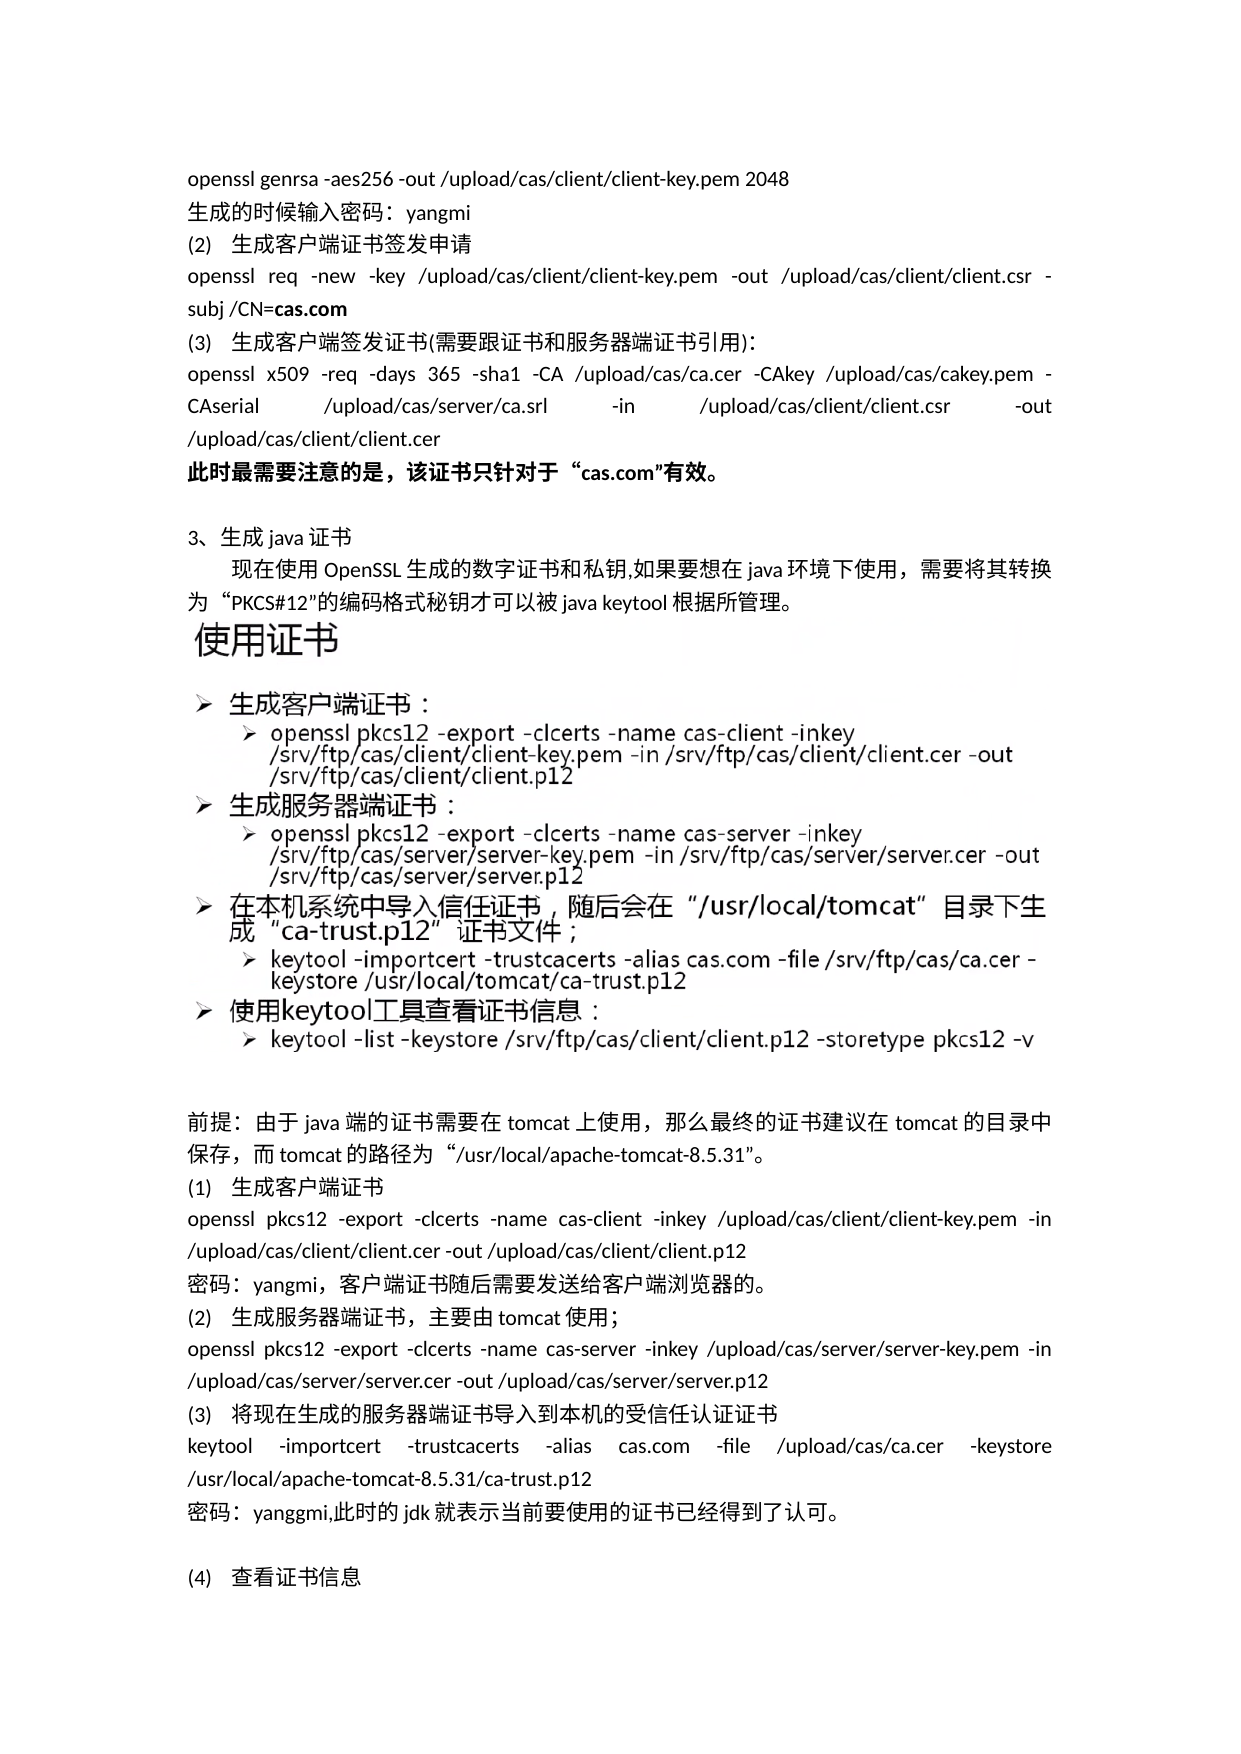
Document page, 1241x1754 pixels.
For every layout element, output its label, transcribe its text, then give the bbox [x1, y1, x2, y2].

list 此时最需要注意的是，该证书只针对于“cas.com”有效。 [187, 454, 1053, 487]
list 生成的时候输入密码：yangmi [187, 194, 1053, 227]
list 将现在生成的服务器端证书导入到本机的受信任认证证书 [187, 1397, 1053, 1429]
list 密码：yangmi，客户端证书随后需要发送给客户端浏览器的。 [187, 1267, 1053, 1299]
list openssl req -new -key /upload/cas/client/client-key.pem -out /upload/cas/client/client.csr -subj /CN=cas.com [187, 259, 1053, 324]
list 密码：yanggmi,此时的jdk就表示当前要使用的证书已经得到了认可。 [187, 1494, 1053, 1527]
list 生成客户端签发证书(需要跟证书和服务器端证书引用)： [187, 324, 1053, 357]
list 生成客户端证书签发申请 [187, 227, 1053, 259]
list openssl genrsa -aes256 -out /upload/cas/client/client-key.pem 2048 [187, 162, 1053, 194]
list 生成java证书 [187, 519, 1053, 552]
list 现在使用OpenSSL生成的数字证书和私钥,如果要想在java环境下使用，需要将其转换为“PKCS#12”的编码格式秘钥才可以被java keytool根据所管理。 [187, 552, 1053, 617]
list 生成客户端证书 [187, 1169, 1053, 1202]
picture [187, 617, 1052, 1052]
list 前提：由于java端的证书需要在tomcat上使用，那么最终的证书建议在tomcat的目录中保存，而tomcat的路径为“/usr/local/apache-tomcat-8.5.31”。 [187, 1104, 1053, 1169]
list openssl pkcs12 -export -clcerts -name cas-client -inkey /upload/cas/client/client-key.pem -in /upload/cas/client/client.cer -out /upload/cas/client/client.p12 [187, 1202, 1053, 1267]
list 查看证书信息 [187, 1559, 1053, 1592]
list openssl x509 -req -days 365 -sha1 -CA /upload/cas/ca.cer -CAkey /upload/cas/cakey.pem -CAserial /upload/cas/server/ca.srl -in /upload/cas/client/client.csr -out /upload/cas/client/client.cer [187, 357, 1053, 454]
list keytool -importcert -trustcacerts -alias cas.com -file /upload/cas/ca.cer -keystore /usr/local/apache-tomcat-8.5.31/ca-trust.p12 [187, 1429, 1053, 1494]
list openssl pkcs12 -export -clcerts -name cas-server -inkey /upload/cas/server/server-key.pem -in /upload/cas/server/server.cer -out /upload/cas/server/server.p12 [187, 1332, 1053, 1397]
list 生成服务器端证书，主要由tomcat使用； [187, 1299, 1053, 1332]
